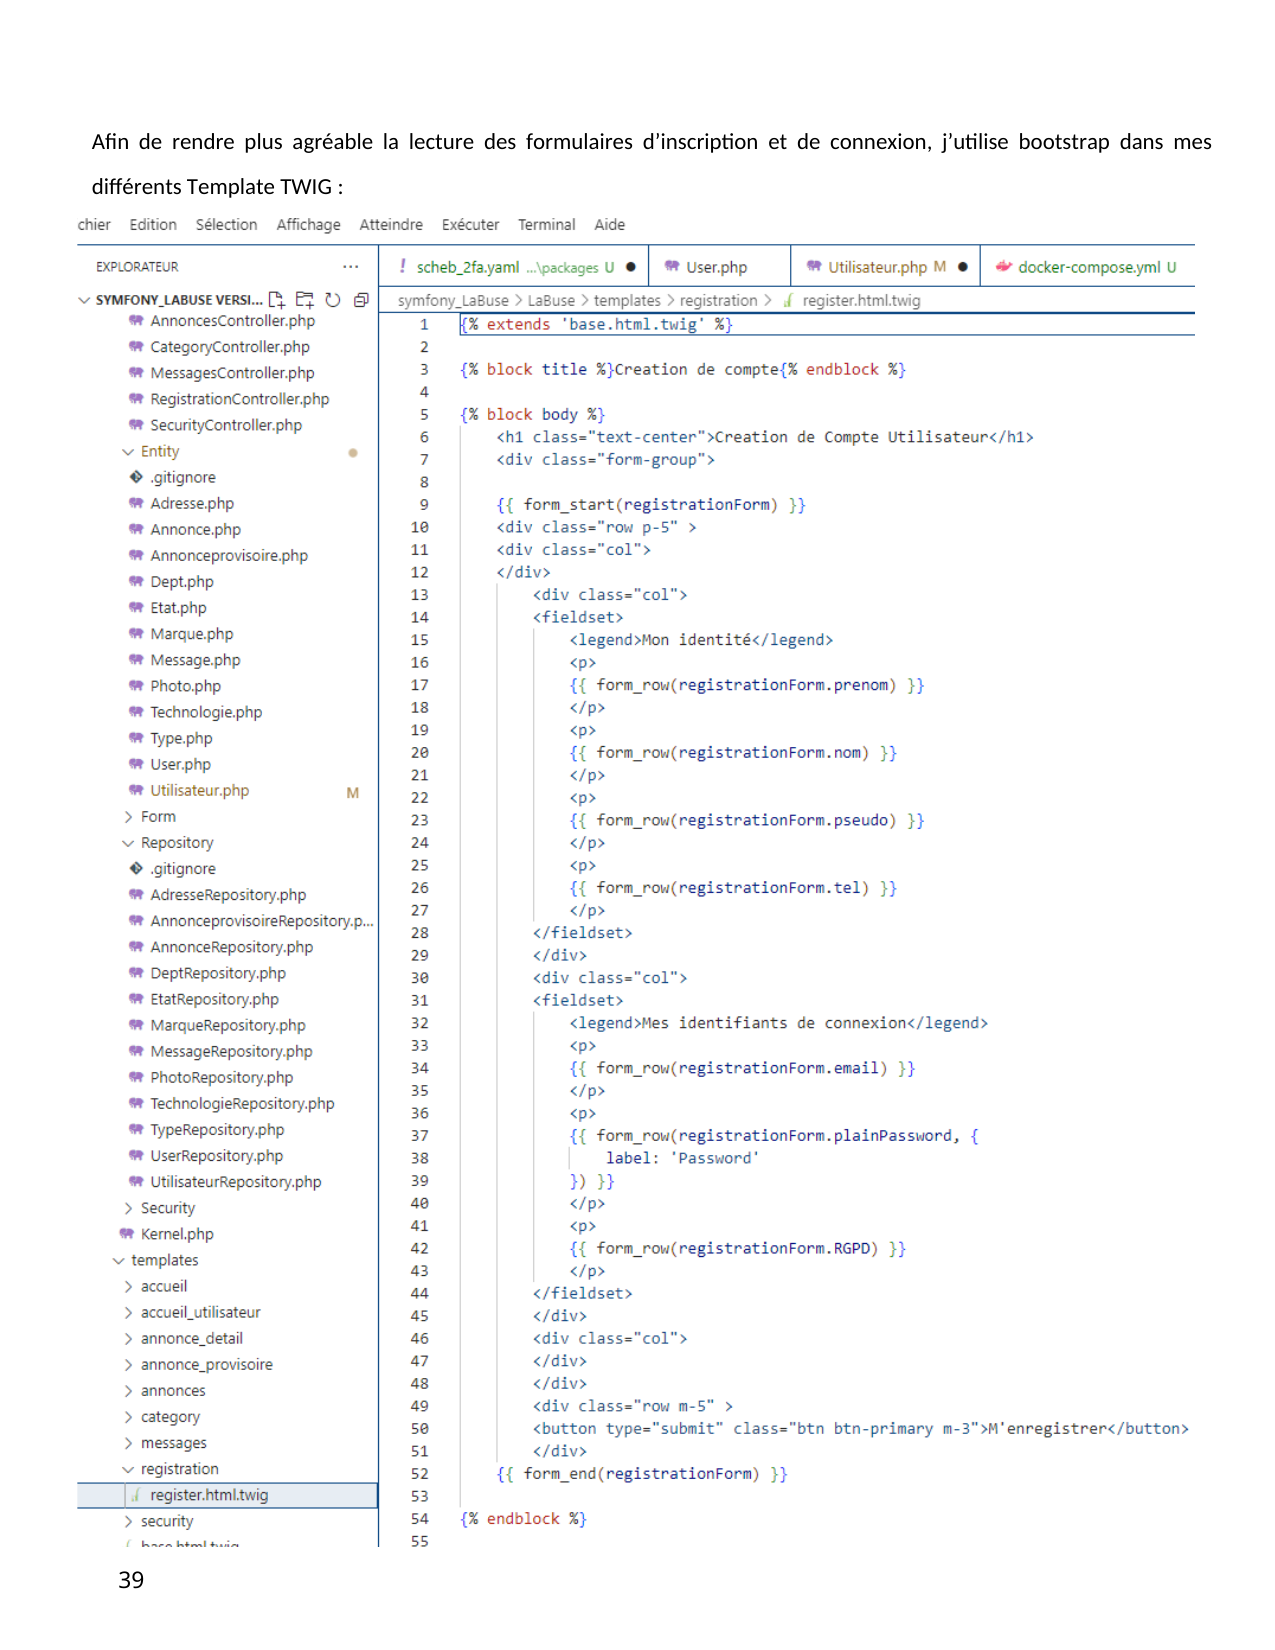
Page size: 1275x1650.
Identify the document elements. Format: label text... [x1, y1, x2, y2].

text Afin de rendre plus agréable la lecture des formulaires d’inscription et de connexion, j’utilise bootstrap dans mes différents Template TWIG : [92, 127, 1214, 200]
